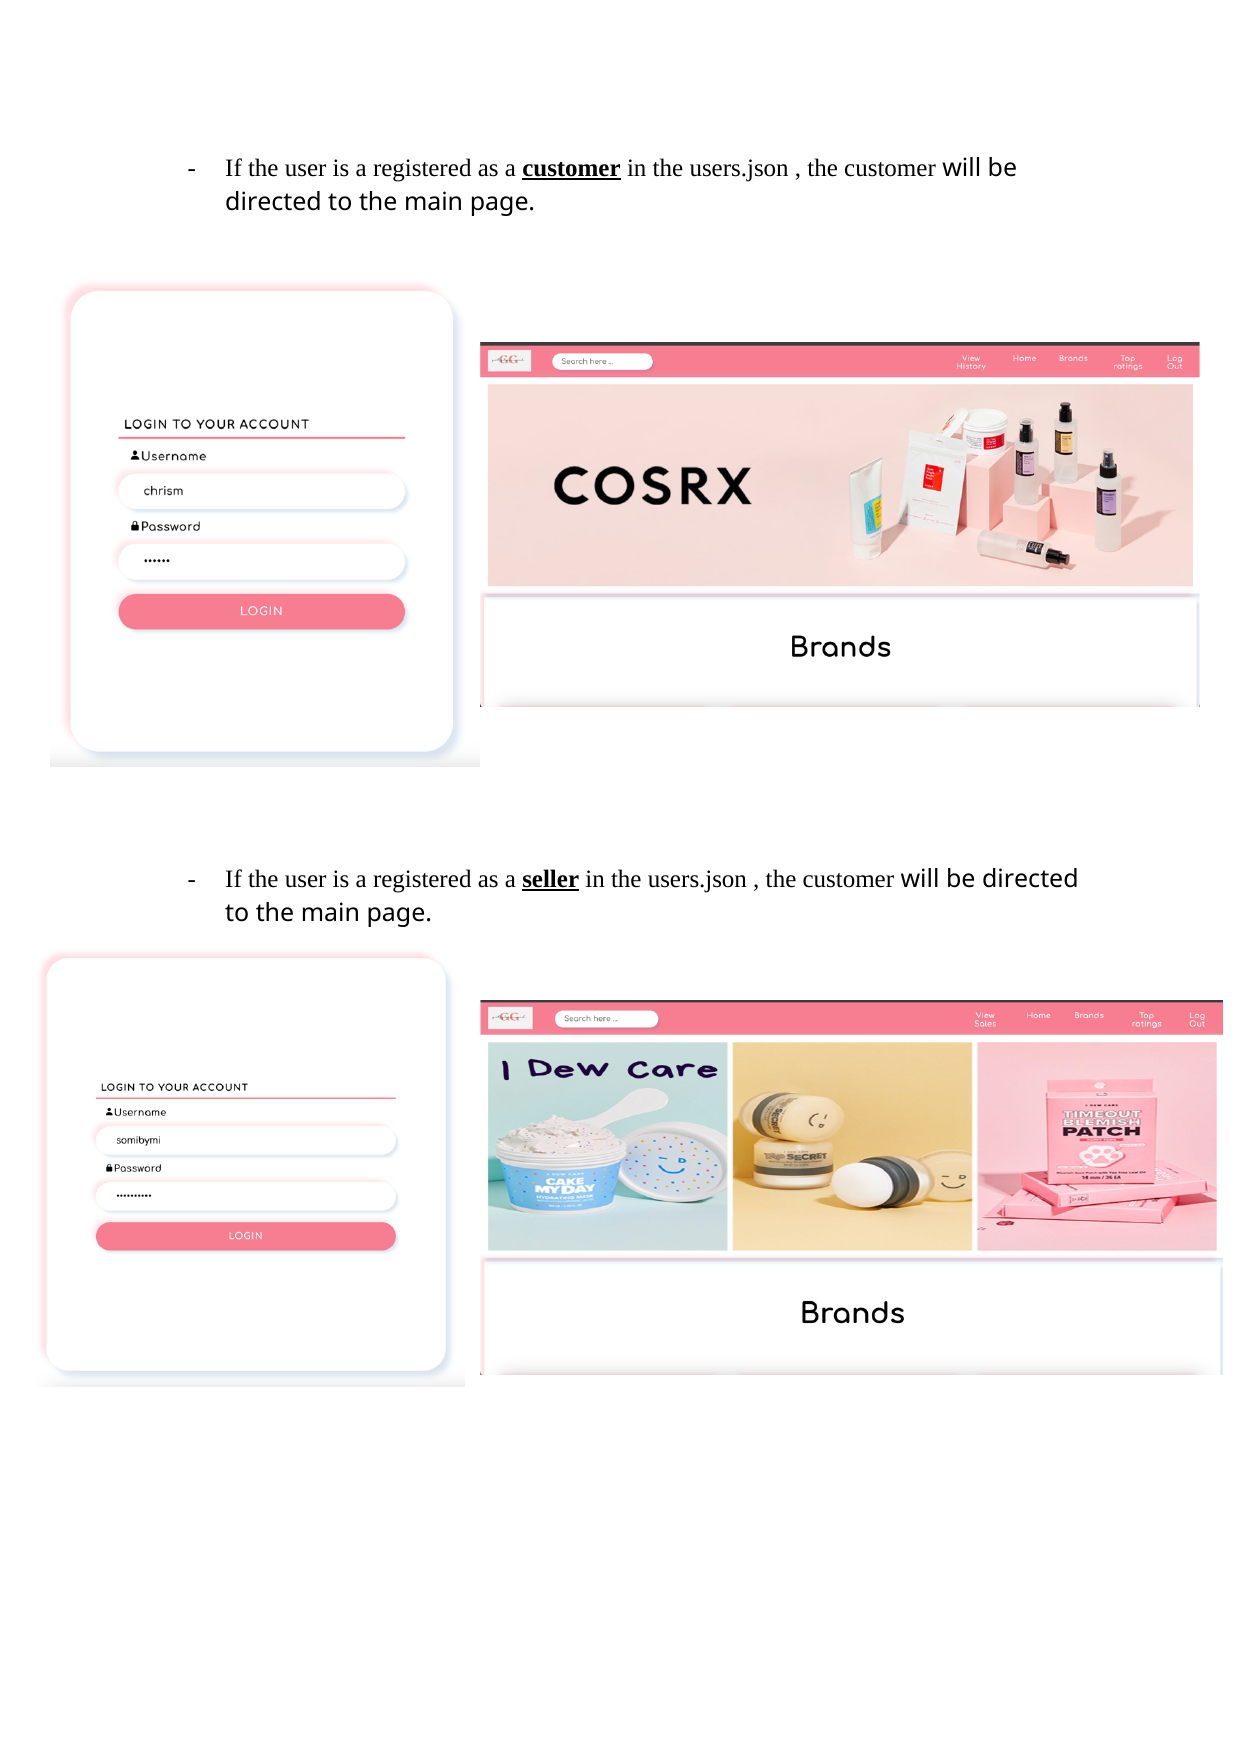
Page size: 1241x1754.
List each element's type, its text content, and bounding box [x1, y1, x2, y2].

picture [480, 1000, 1223, 1375]
list If the user is a registered as a customer in the users.json , the customer will be directed to the main page. [187, 150, 1090, 218]
picture [50, 265, 1200, 767]
picture [35, 944, 466, 1387]
list If the user is a registered as a seller in the users.json , the customer will be directed to the main page. [187, 861, 1090, 929]
